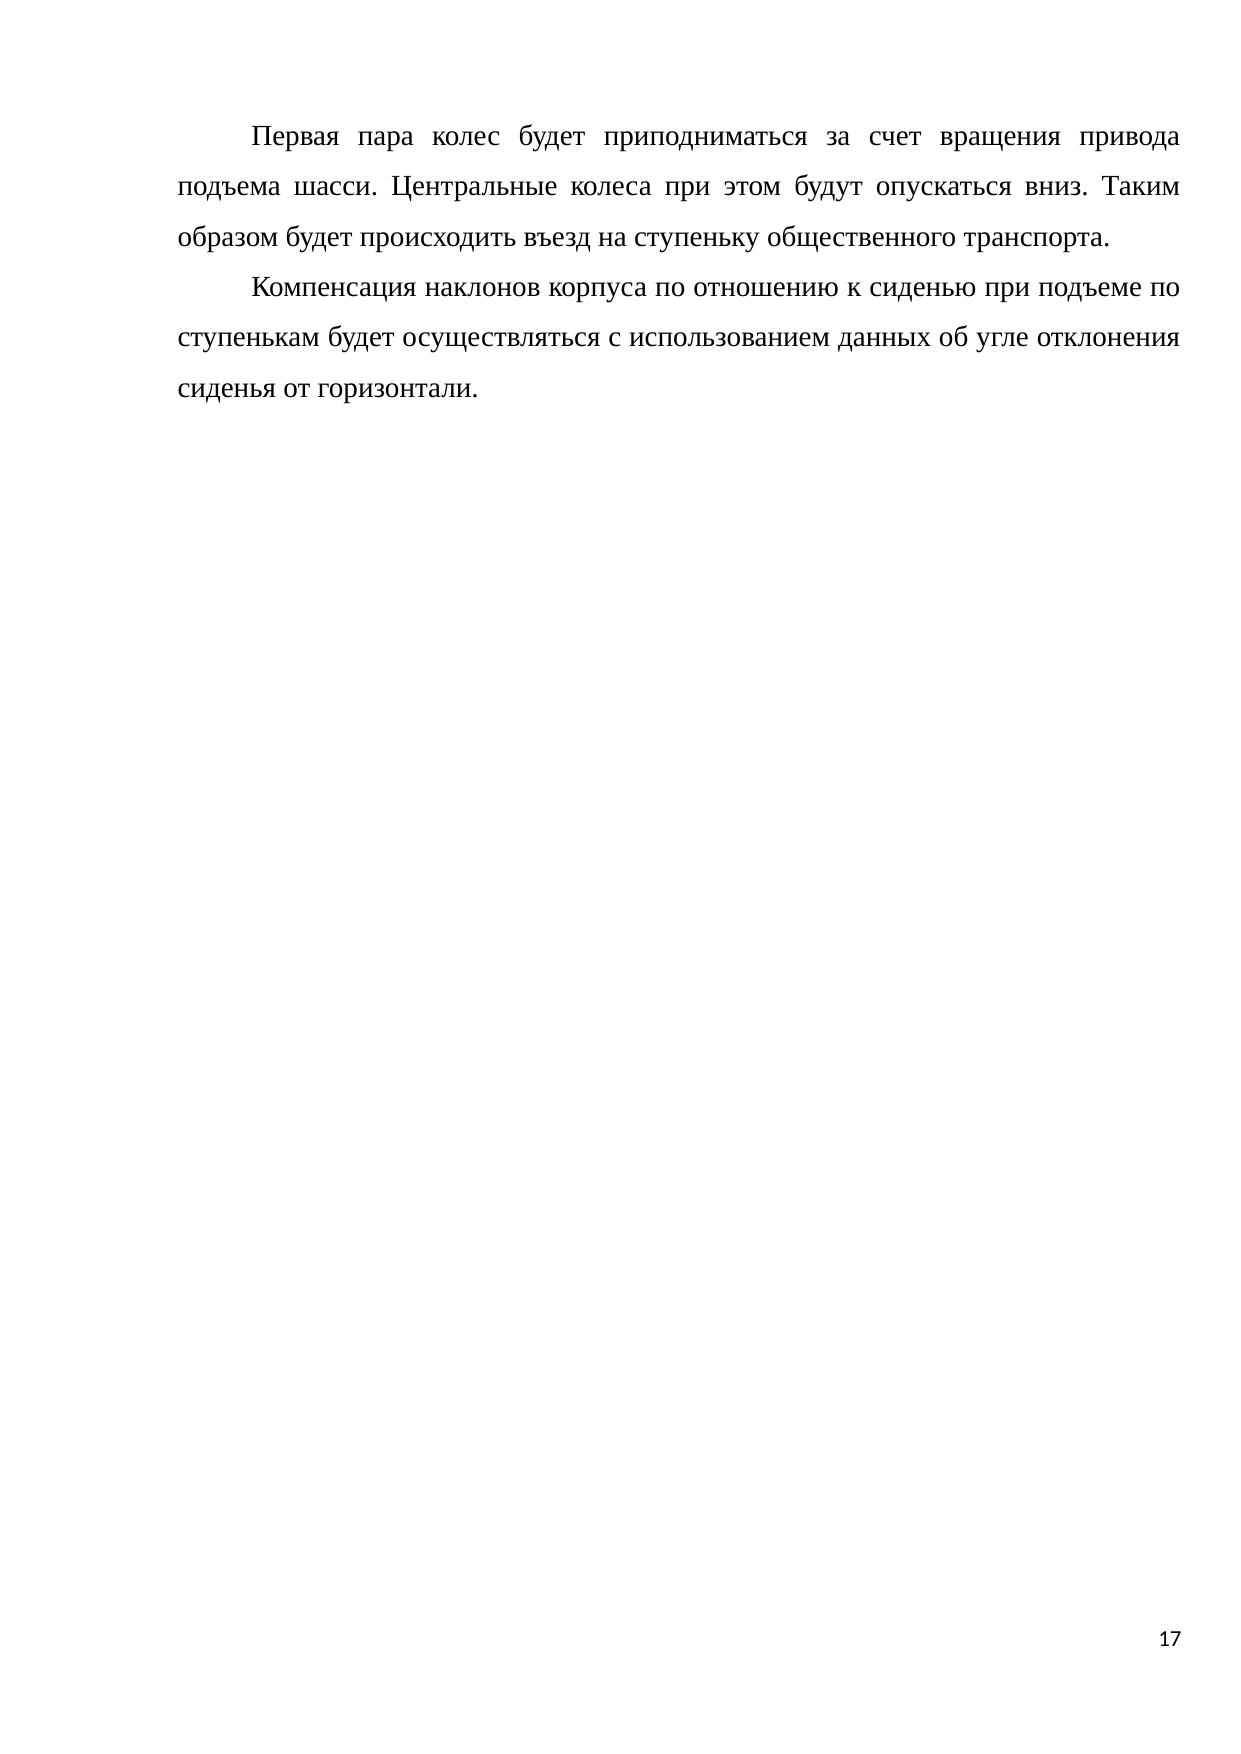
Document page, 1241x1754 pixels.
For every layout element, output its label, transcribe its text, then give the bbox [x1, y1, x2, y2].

text Компенсация наклонов корпуса по отношению к сиденью при подъеме по ступенькам будет осуществляться с использованием данных об угле отклонения сиденья от горизонтали. [177, 269, 1181, 403]
text Первая пара колес будет приподниматься за счет вращения привода подъема шасси. Центральные колеса при этом будут опускаться вниз. Таким образом будет происходить въезд на ступеньку общественного транспорта. [177, 118, 1181, 252]
